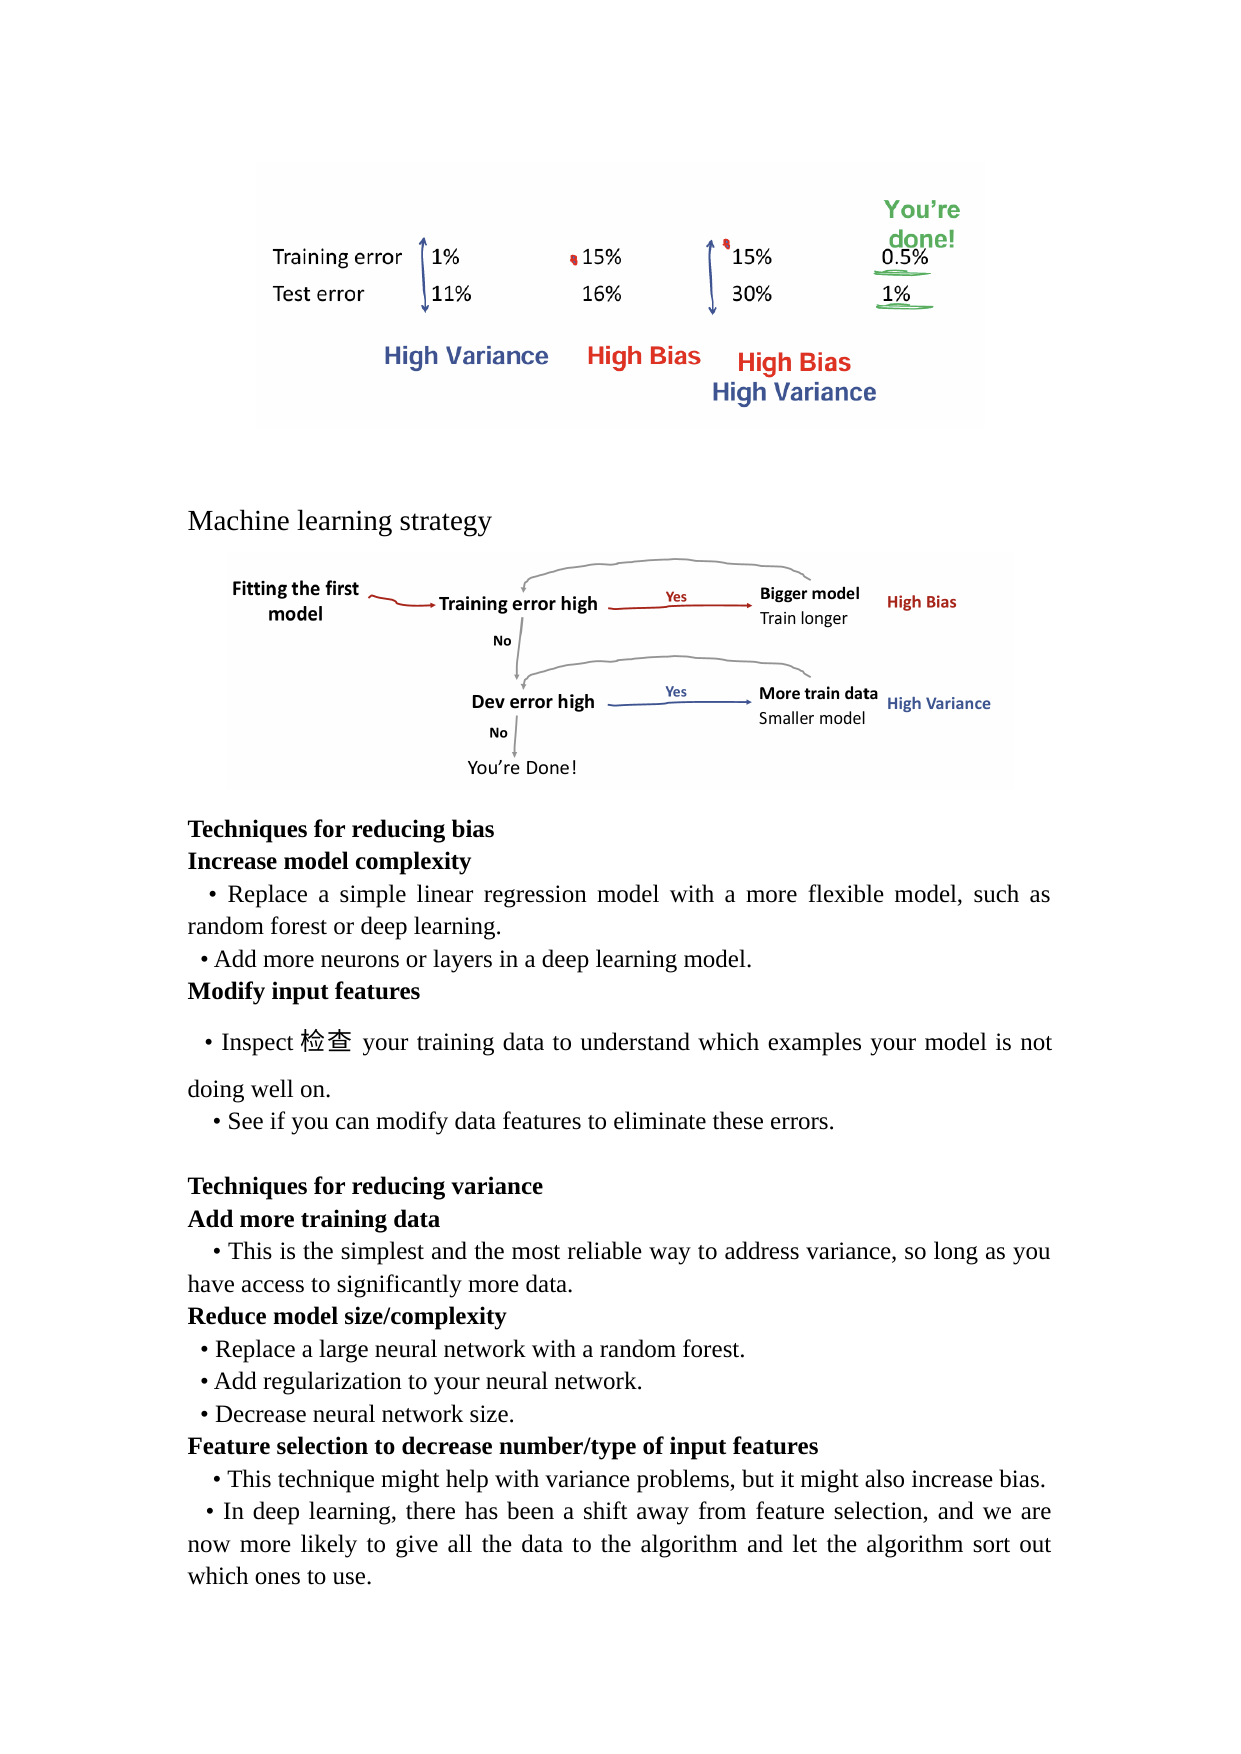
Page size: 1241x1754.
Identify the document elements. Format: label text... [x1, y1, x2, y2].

subtitle Machine learning strategy [187, 487, 1053, 552]
text • Add more neurons or layers in a deep learning model. [187, 942, 1053, 974]
text Add more training data [187, 1202, 1053, 1234]
text • Replace a large neural network with a random forest. [187, 1332, 1053, 1364]
text • See if you can modify data features to eliminate these errors. [187, 1104, 1053, 1137]
text • Inspect检查 your training data to understand which examples your model is not doing well on. [187, 1007, 1053, 1104]
text • Decrease neural network size. [187, 1397, 1053, 1429]
subtitle Techniques for reducing variance [187, 1169, 1053, 1202]
text • Replace a simple linear regression model with a more flexible model, such as random forest or deep learning. [187, 877, 1053, 942]
text Increase model complexity [187, 844, 1053, 877]
picture [226, 552, 1014, 790]
text Modify input features [187, 974, 1053, 1007]
text • In deep learning, there has been a shift away from feature selection, and we are now more likely to give all the data to the algorithm and let the algorithm sort out which ones to use. [187, 1494, 1053, 1592]
text • This technique might help with variance problems, but it might also increase bias. [187, 1462, 1053, 1494]
text Reduce model size/complexity [187, 1299, 1053, 1332]
subtitle Techniques for reducing bias [187, 812, 1053, 844]
picture [255, 162, 985, 429]
text Feature selection to decrease number/type of input features [187, 1429, 1053, 1462]
text • Add regularization to your neural network. [187, 1364, 1053, 1397]
text • This is the simplest and the most reliable way to address variance, so long as you have access to significantly more data. [187, 1234, 1053, 1299]
